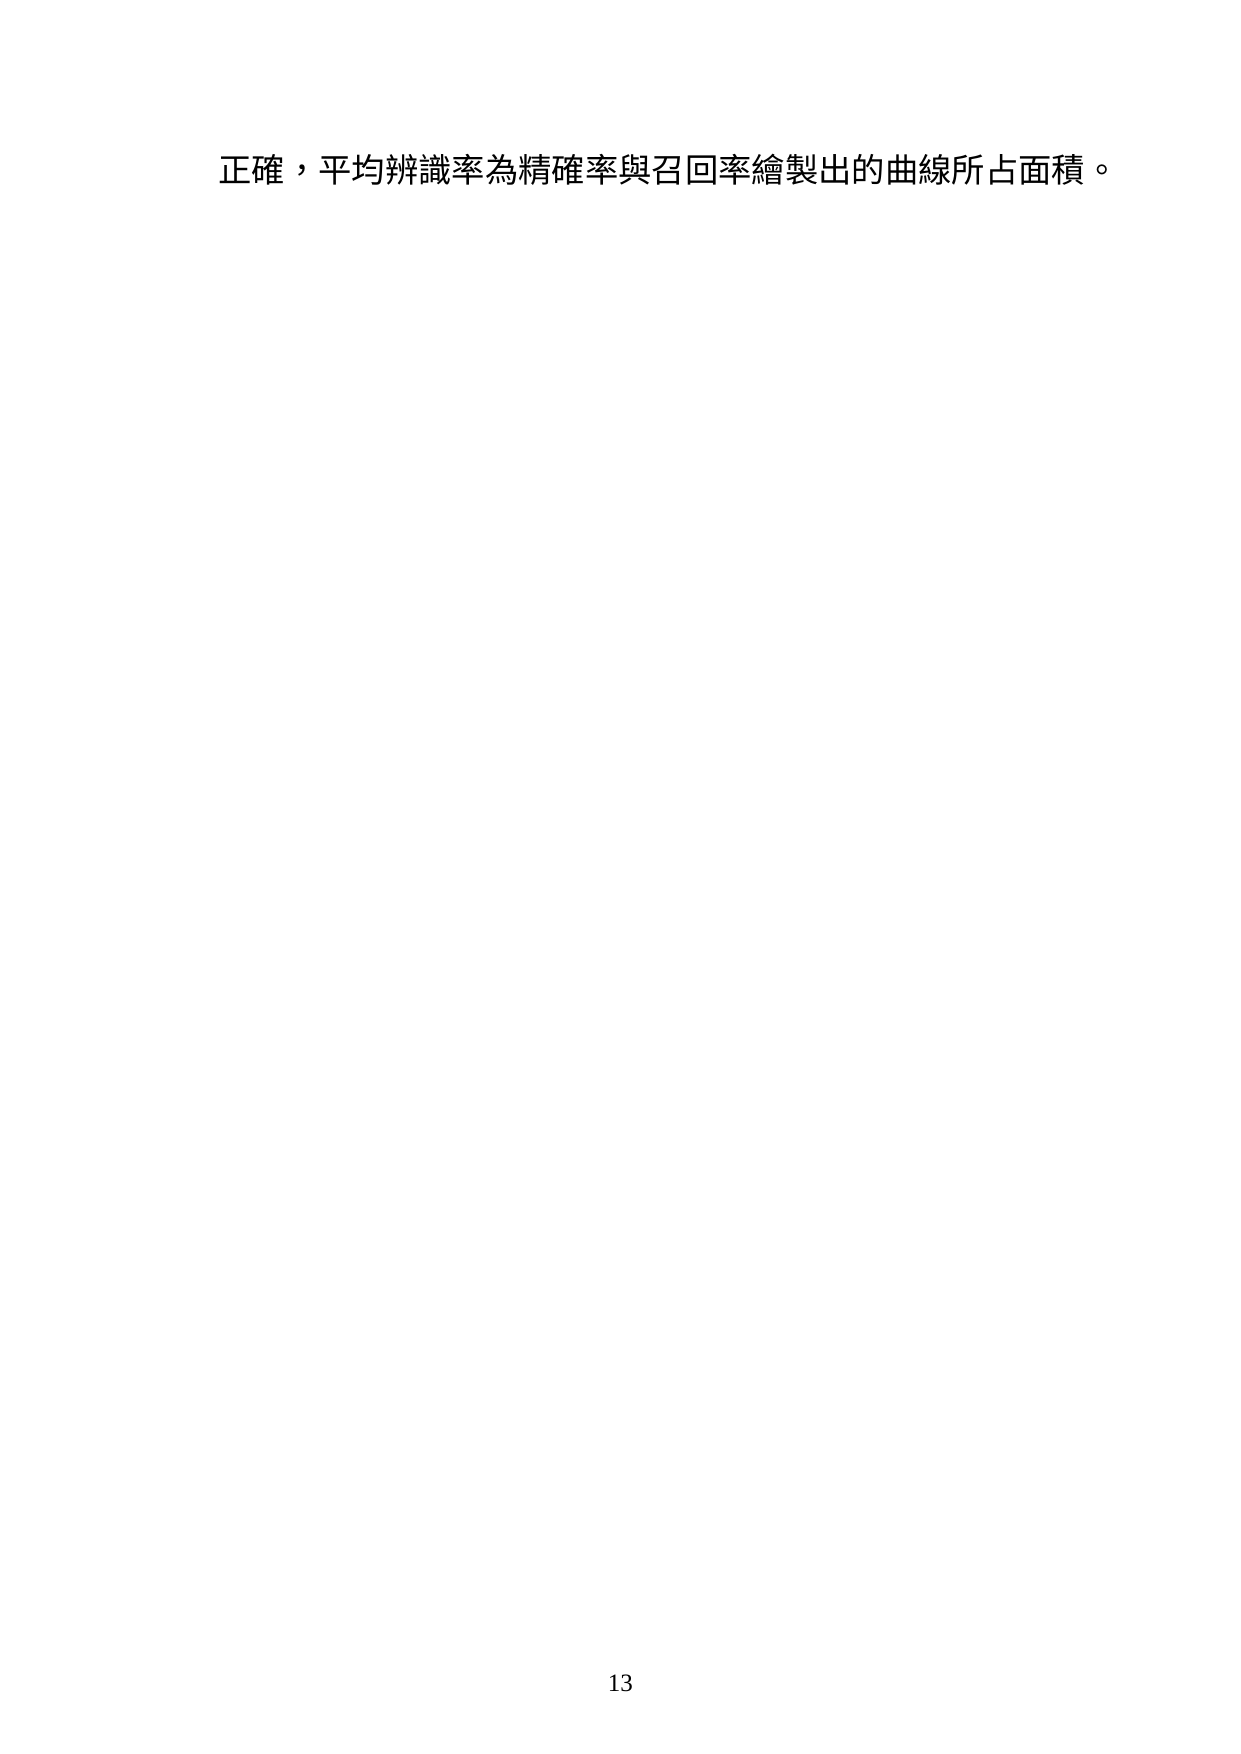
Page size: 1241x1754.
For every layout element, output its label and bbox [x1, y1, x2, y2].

text [218, 146, 1122, 191]
